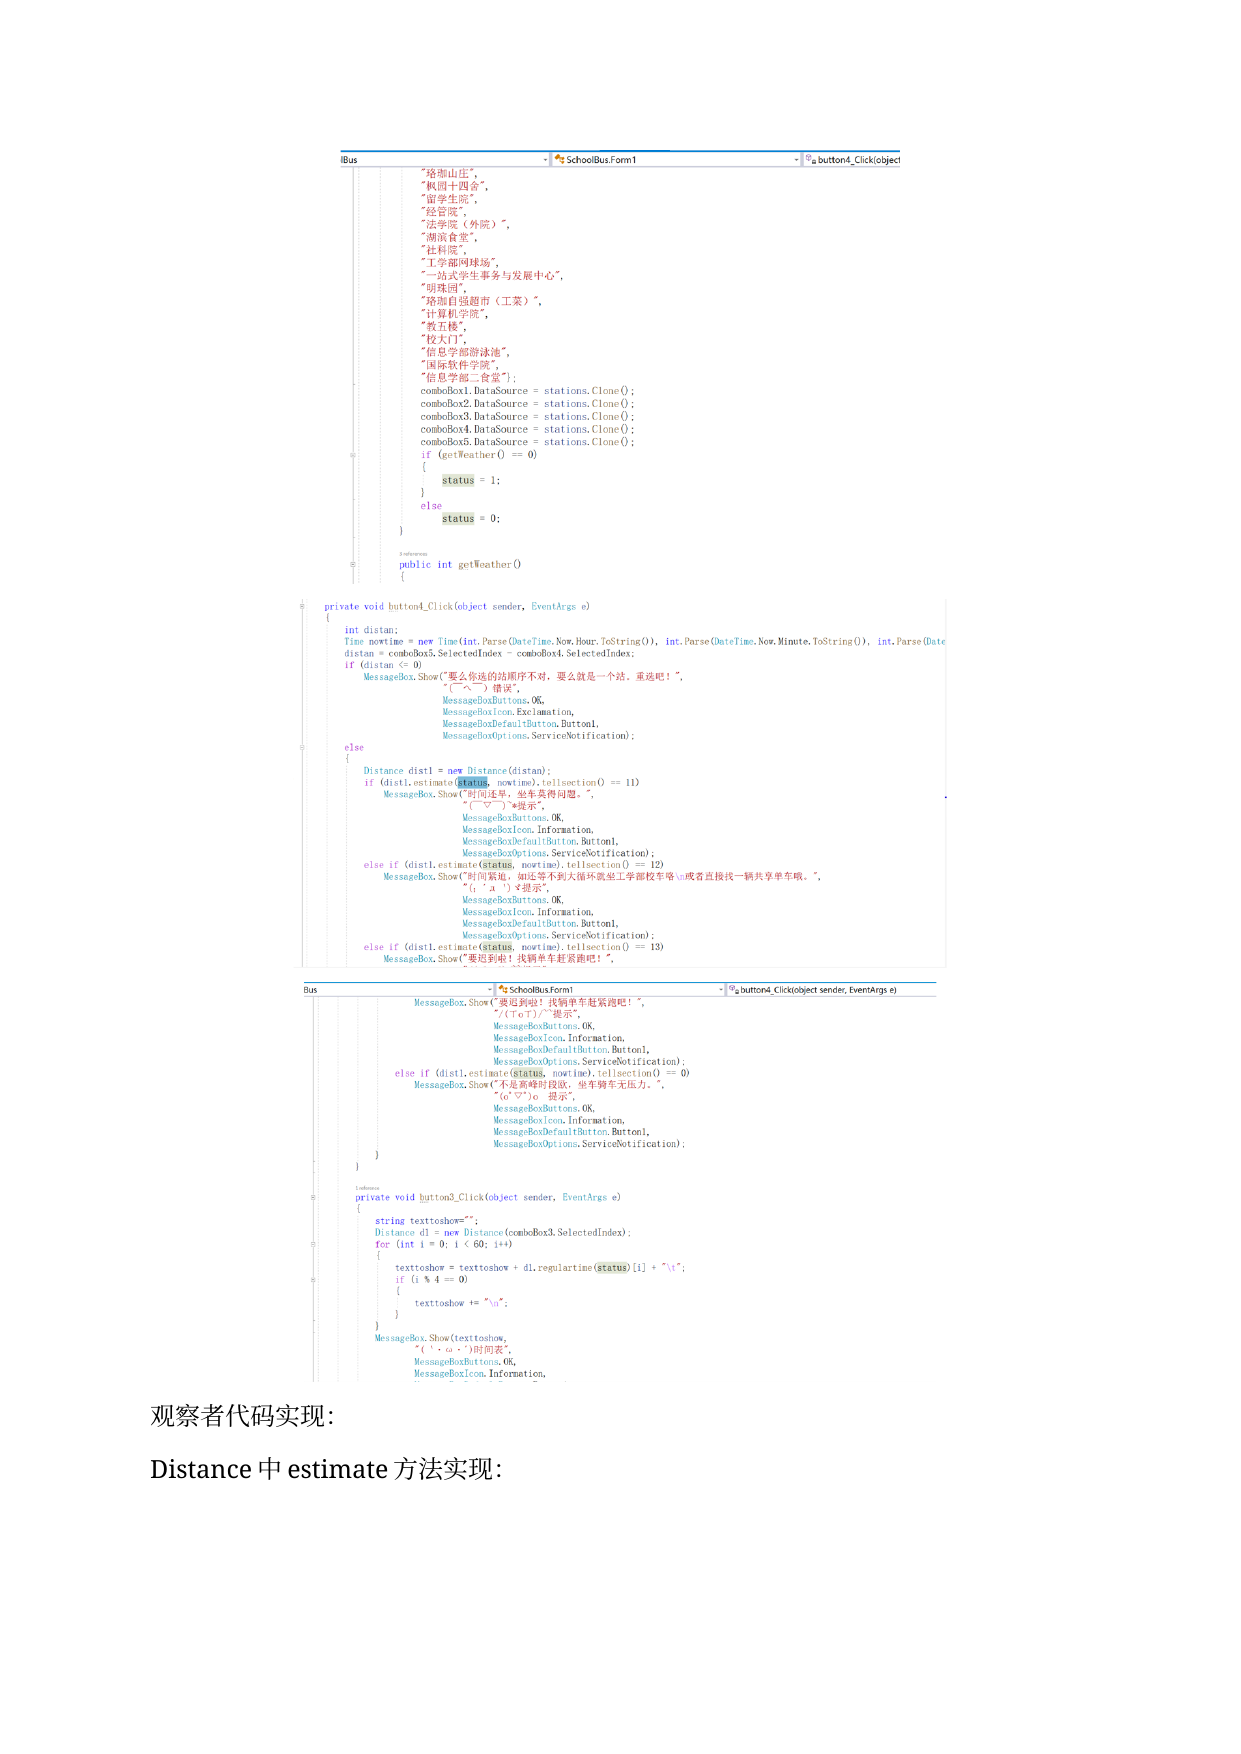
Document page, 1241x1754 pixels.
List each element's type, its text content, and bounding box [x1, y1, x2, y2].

picture [293, 599, 947, 968]
text Distance中estimate方法实现： [150, 1450, 1090, 1486]
picture [340, 150, 900, 584]
picture [304, 982, 937, 1382]
text 观察者代码实现： [150, 1396, 1090, 1432]
